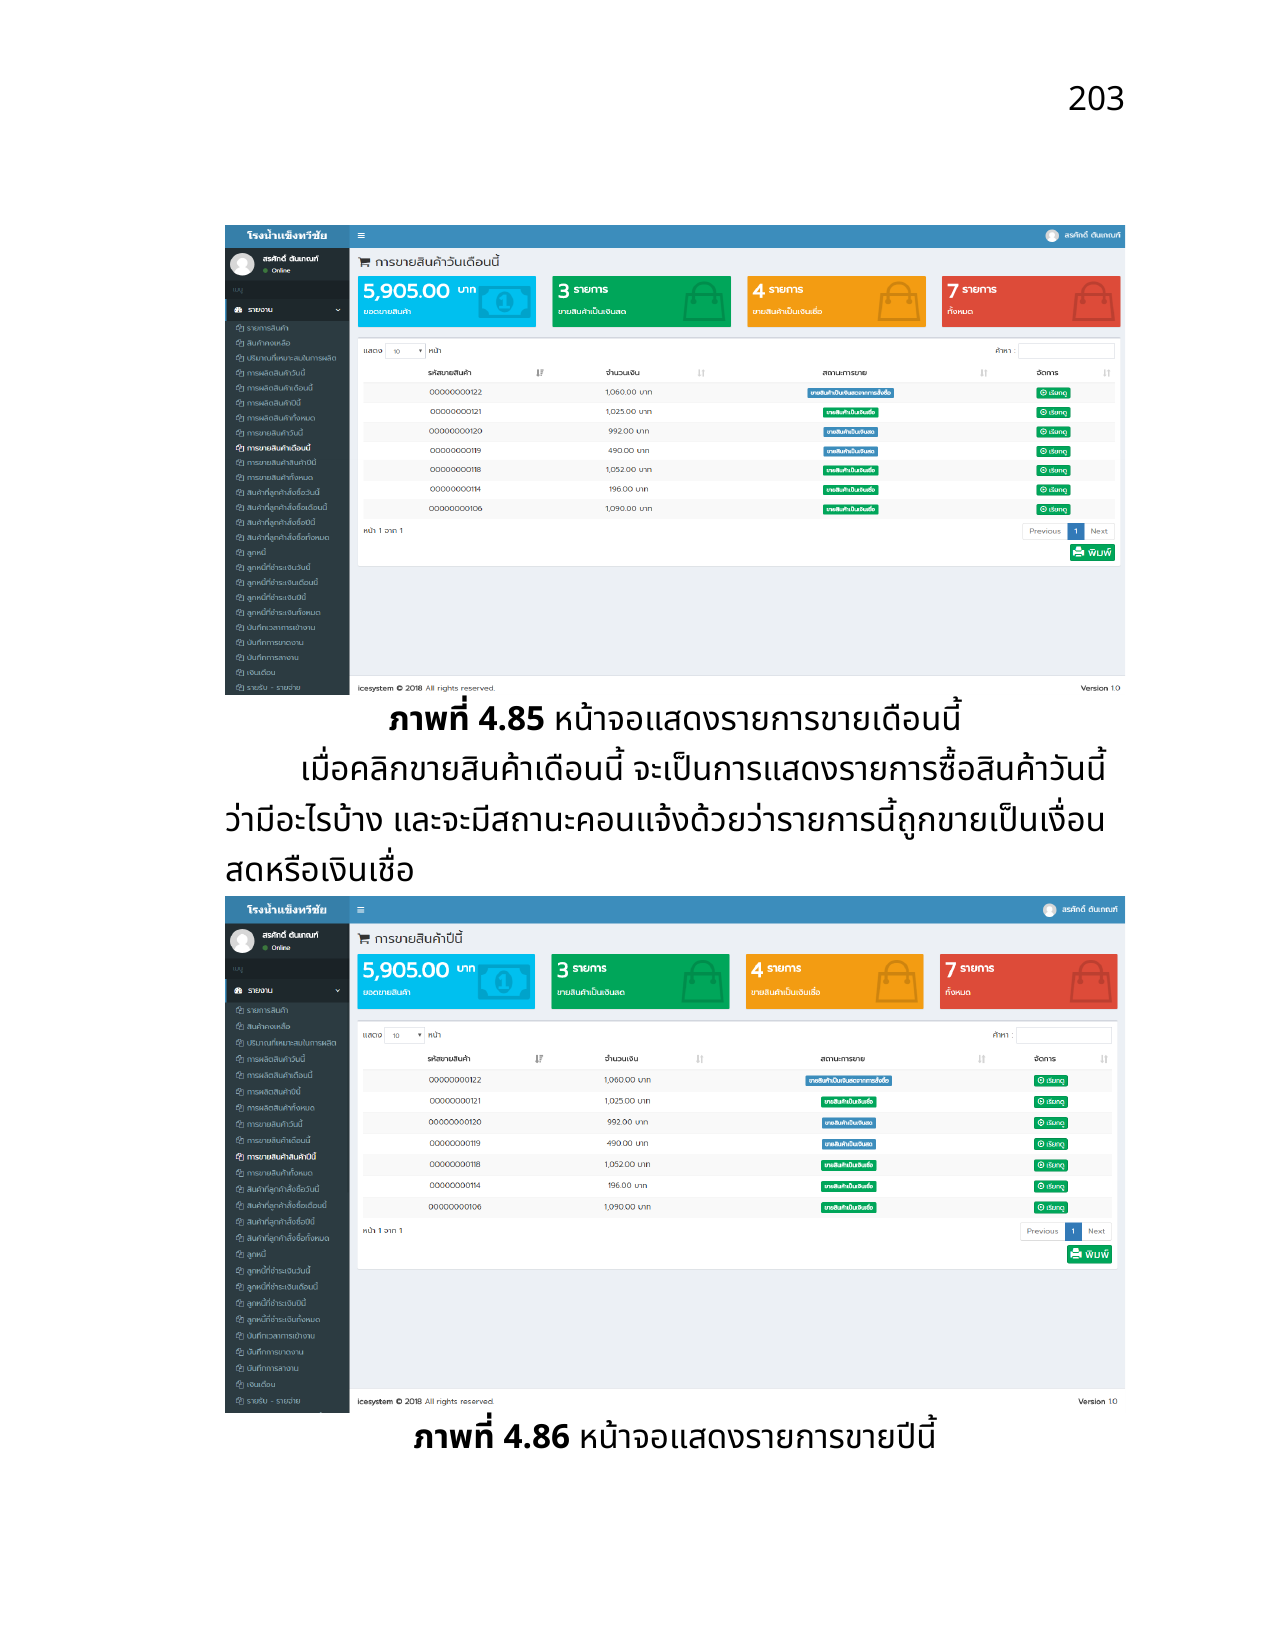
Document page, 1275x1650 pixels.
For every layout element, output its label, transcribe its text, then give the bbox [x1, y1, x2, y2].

text เมื่อคลิกขายสินค้าเดือนนี้ จะเป็นการแสดงรายการซื้อสินค้าวันนี้ว่ามีอะไรบ้าง และจะมีสถานะคอนแจ้งด้วยว่ารายการนี้ถูกขายเป็นเงื่อนสดหรือเงินเชื่อ [225, 745, 1125, 896]
text ภาพที่ 4.85 หน้าจอแสดงรายการขายเดือนนี้ [225, 695, 1125, 745]
picture [225, 896, 1125, 1413]
picture [225, 225, 1125, 695]
text ภาพที่ 4.86 หน้าจอแสดงรายการขายปีนี้ [225, 1413, 1125, 1463]
